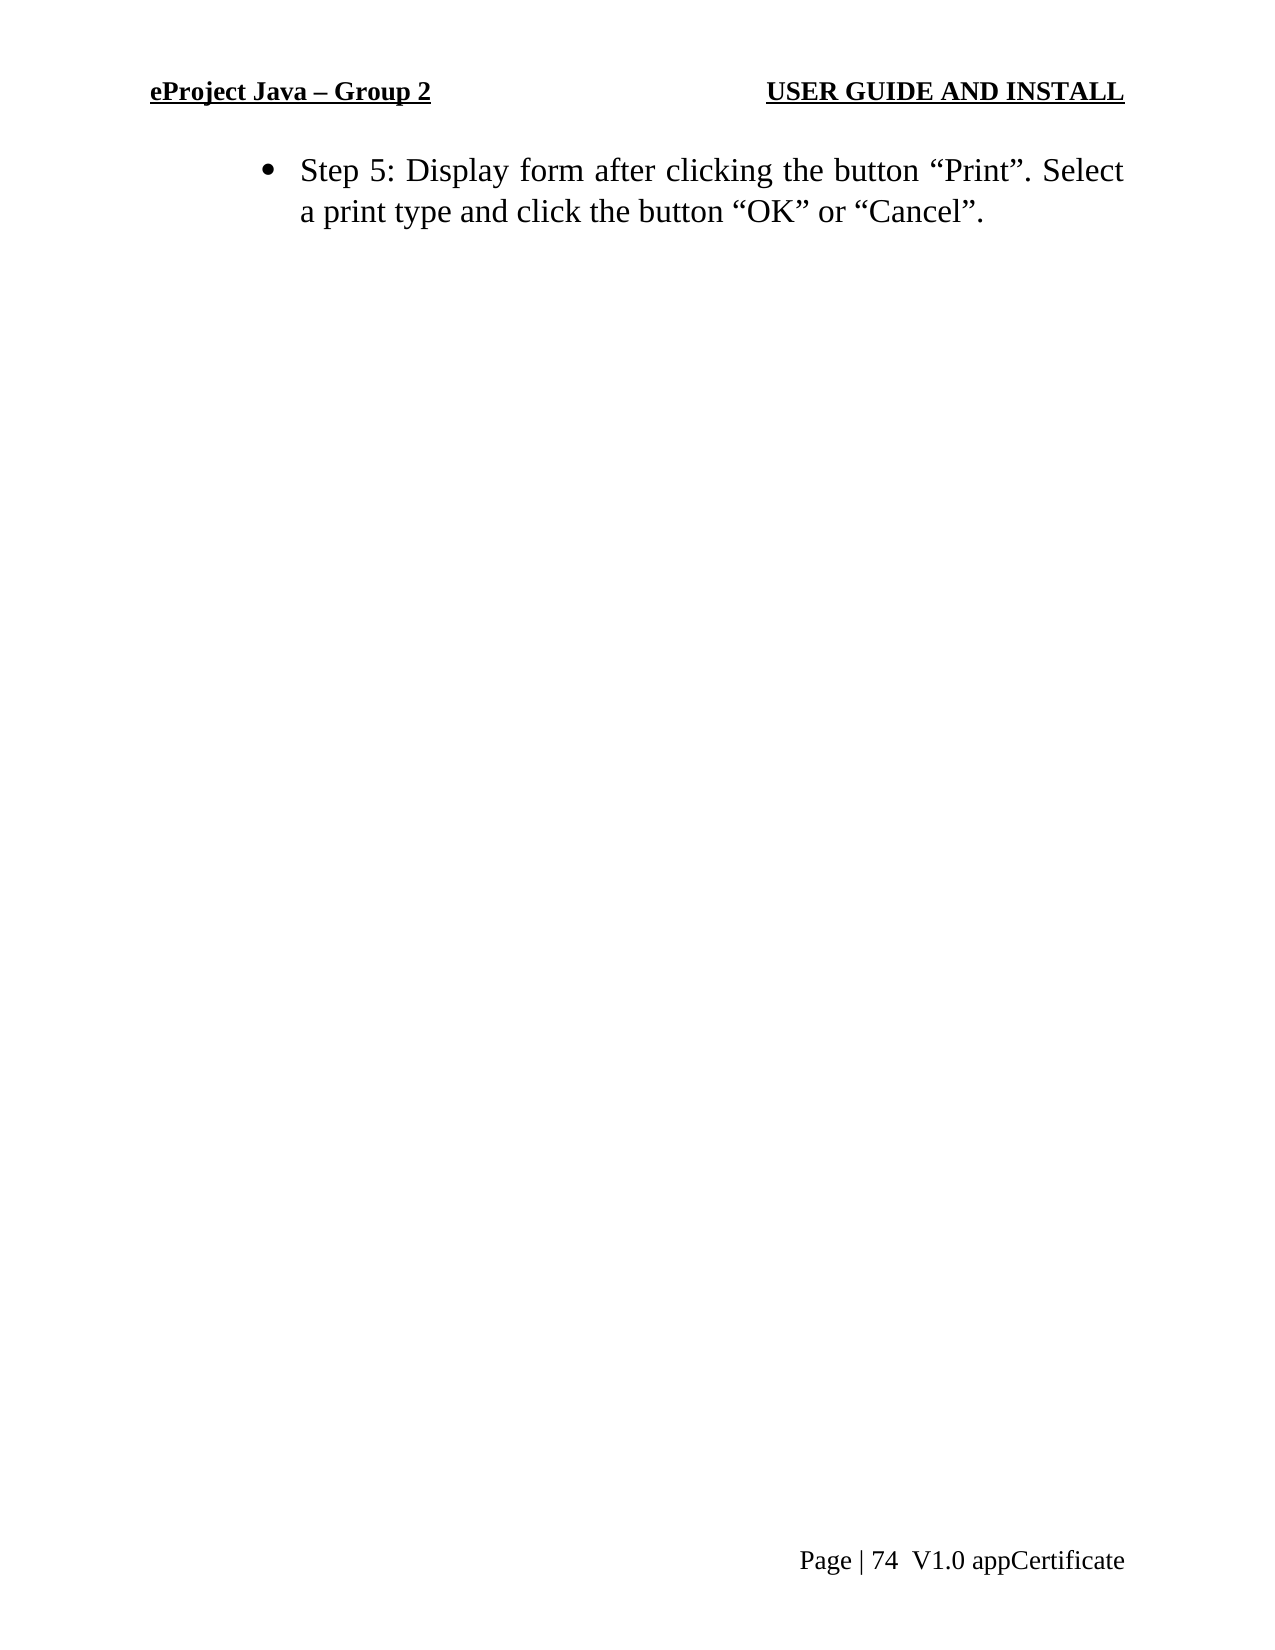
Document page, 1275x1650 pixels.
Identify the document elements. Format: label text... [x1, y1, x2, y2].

list Step 5: Display form after clicking the button “Print”. Select a print type and click the button “OK” or “Cancel”. [262, 150, 1125, 230]
